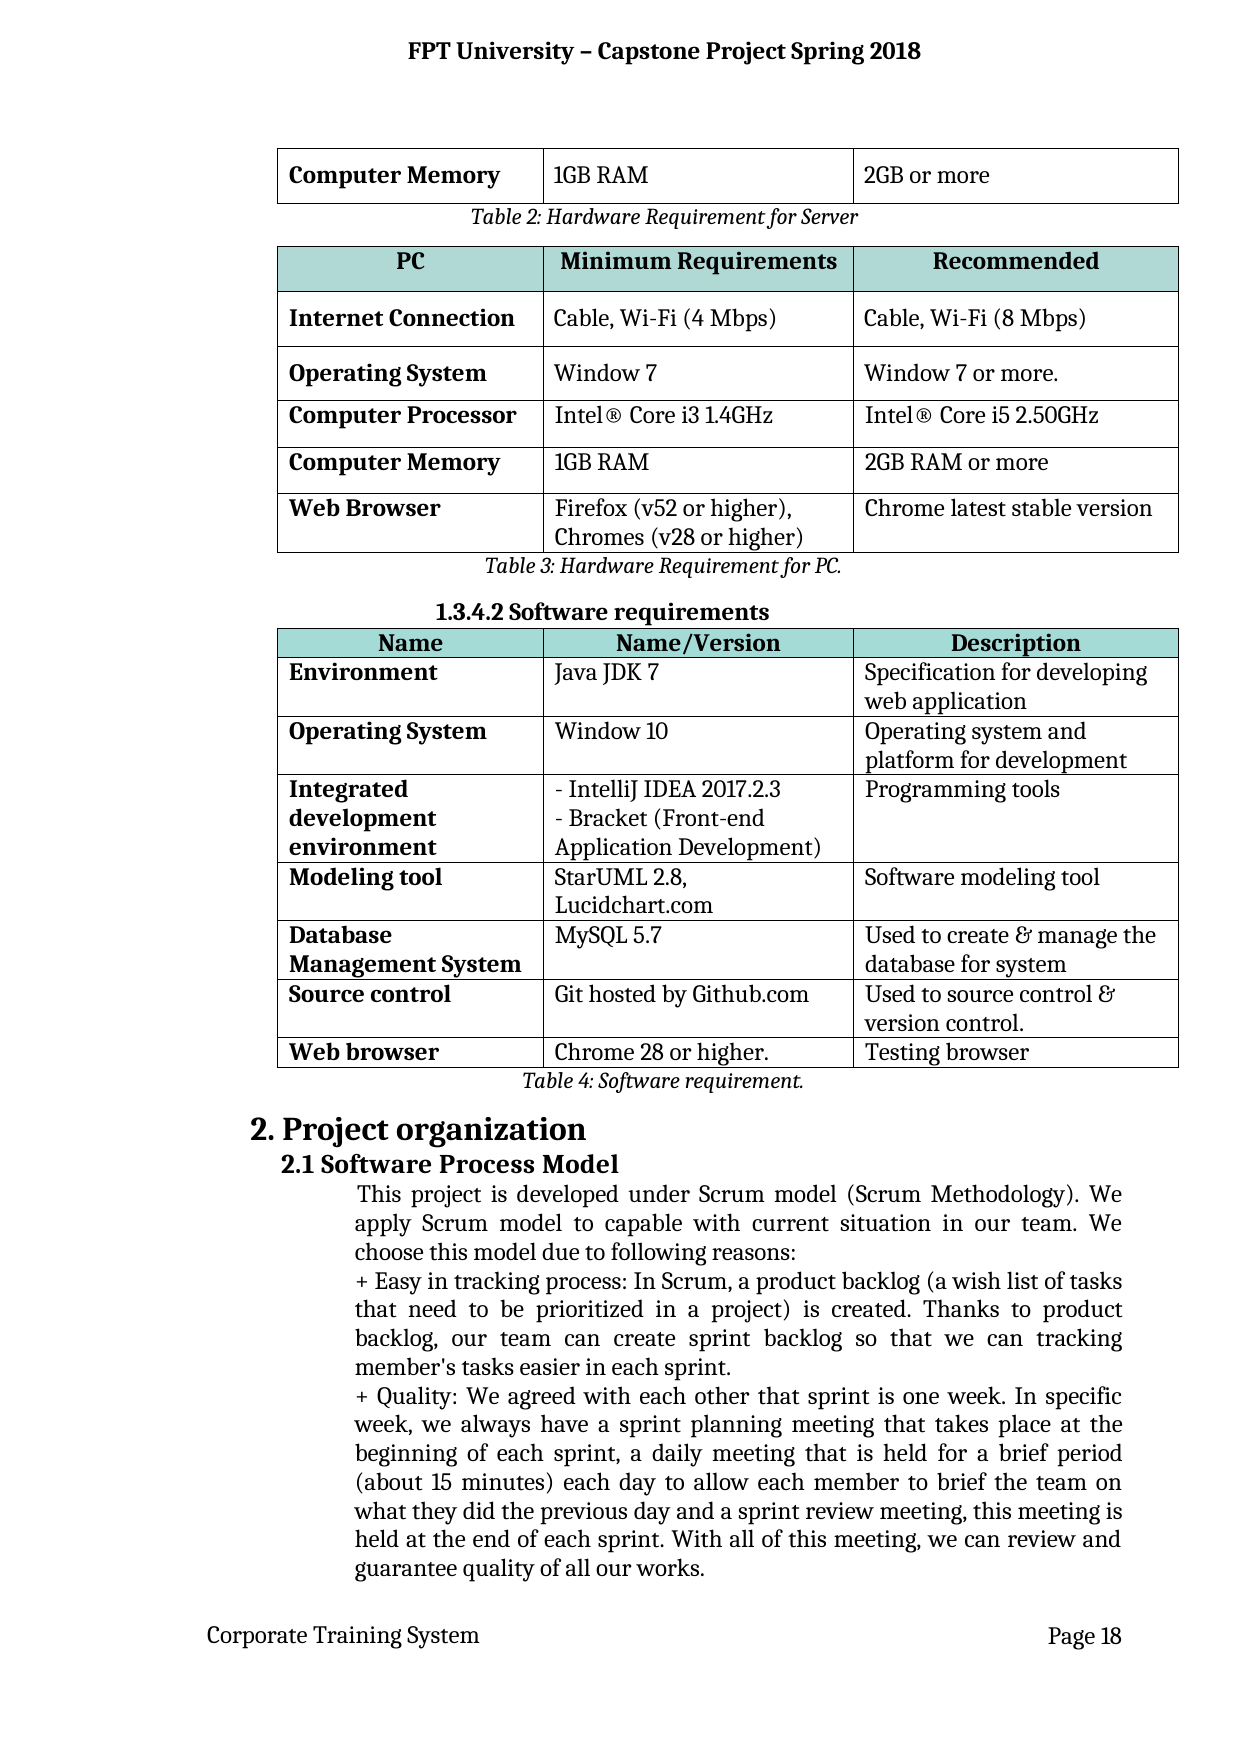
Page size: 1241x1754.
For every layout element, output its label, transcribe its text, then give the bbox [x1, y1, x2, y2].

text + Quality: We agreed with each other that sprint is one week. In specific week, we always have a sprint planning meeting that takes place at the beginning of each sprint, a daily meeting that is held for a brief period (about 15 minutes) each day to allow each member to brief the team on what they did the previous day and a sprint review meeting, this meeting is held at the end of each sprint. With all of this meeting, we can review and guarantee quality of all our works. [354, 1382, 1124, 1583]
table_header Minimum Requirements [544, 247, 853, 291]
table_cell Computer Memory [278, 448, 543, 493]
table_cell Chrome 28 or higher. [544, 1038, 853, 1067]
table_cell 1GB RAM [544, 149, 853, 202]
table_cell Intel® Core i5 2.50GHz [854, 401, 1178, 447]
table_cell Window 10 [544, 717, 853, 774]
table_cell Software modeling tool [854, 863, 1178, 920]
table_cell Git hosted by Github.com [544, 980, 853, 1037]
table_cell Web browser [278, 1038, 543, 1067]
table_cell Operating System [278, 347, 543, 400]
list Table 2: Hardware Requirement for Server [207, 203, 1122, 230]
table_cell Internet Connection [278, 292, 543, 346]
table_cell Cable, Wi-Fi (4 Mbps) [544, 292, 853, 346]
table_cell 2GB or more [854, 149, 1178, 202]
table_cell Window 7 or more. [854, 347, 1178, 400]
table_cell Firefox (v52 or higher), Chromes (v28 or higher) [544, 494, 853, 552]
table_cell Intel® Core i3 1.4GHz [544, 401, 853, 447]
table_cell Specification for developing web application [854, 658, 1178, 716]
text 2. Project organization [250, 1111, 1124, 1149]
table_cell Window 7 [544, 347, 853, 400]
table_cell Used to source control & version control. [854, 980, 1178, 1037]
list Table 3: Hardware Requirement for PC. [207, 553, 1122, 579]
table_cell Chrome latest stable version [854, 494, 1178, 552]
table_cell 1GB RAM [544, 448, 853, 493]
table_cell Integrated development environment [278, 775, 543, 862]
table_header Description [854, 629, 1178, 657]
subtitle 1.3.4.2 Software requirements [436, 598, 1124, 626]
table_cell - IntelliJ IDEA 2017.2.3 - Bracket (Front-end Application Development) [544, 775, 853, 862]
table_cell Computer Processor [278, 401, 543, 447]
table_cell Computer Memory [278, 149, 543, 202]
table_cell Web Browser [278, 494, 543, 552]
table_header Name/Version [544, 629, 853, 657]
table_cell Java JDK 7 [544, 658, 853, 716]
table_cell Database Management System [278, 921, 543, 979]
text + Easy in tracking process: In Scrum, a product backlog (a wish list of tasks that need to be prioritized in a project) is created. Thanks to product backlog, our team can create sprint backlog so that we can tracking member's tasks easier in each sprint. [354, 1267, 1124, 1382]
text This project is developed under Scrum model (Scrum Methodology). We apply Scrum model to capable with current situation in our team. We choose this model due to following reasons: [354, 1180, 1124, 1267]
table_cell Testing browser [854, 1038, 1178, 1067]
table_cell Programming tools [854, 775, 1178, 862]
table_cell Source control [278, 980, 543, 1037]
table_cell Operating system and platform for development [854, 717, 1178, 774]
table_header Name [278, 629, 543, 657]
table_cell MySQL 5.7 [544, 921, 853, 979]
table_cell Environment [278, 658, 543, 716]
list Table 4: Software requirement. [207, 1068, 1122, 1094]
table_cell Used to create & manage the database for system [854, 921, 1178, 979]
table_cell Operating System [278, 717, 543, 774]
table_cell Modeling tool [278, 863, 543, 920]
table_header PC [278, 247, 543, 291]
table_cell Cable, Wi-Fi (8 Mbps) [854, 292, 1178, 346]
table_header Recommended [854, 247, 1178, 291]
text 2.1 Software Process Model [281, 1149, 1124, 1180]
table_cell 2GB RAM or more [854, 448, 1178, 493]
table_cell StarUML 2.8, Lucidchart.com [544, 863, 853, 920]
